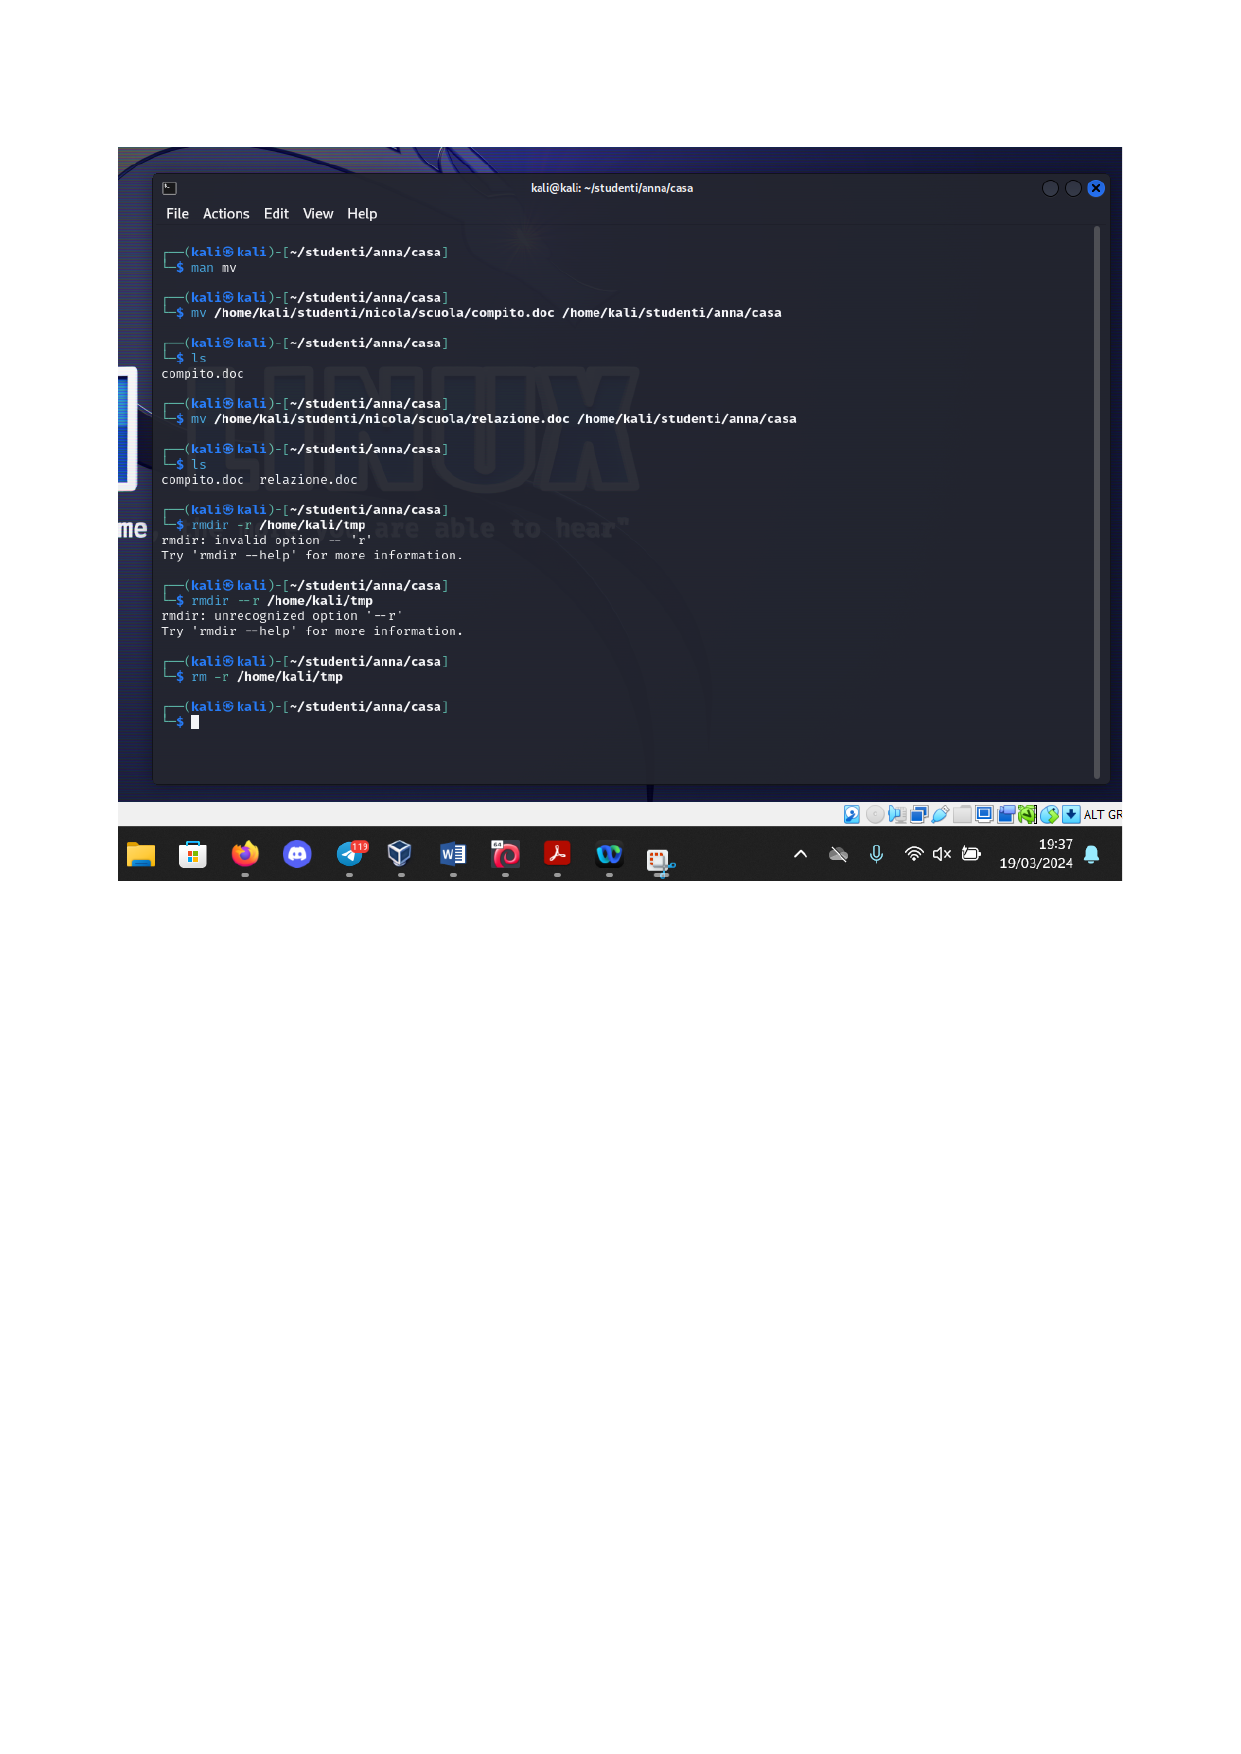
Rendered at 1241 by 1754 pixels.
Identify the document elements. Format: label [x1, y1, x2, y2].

picture [118, 147, 1123, 881]
